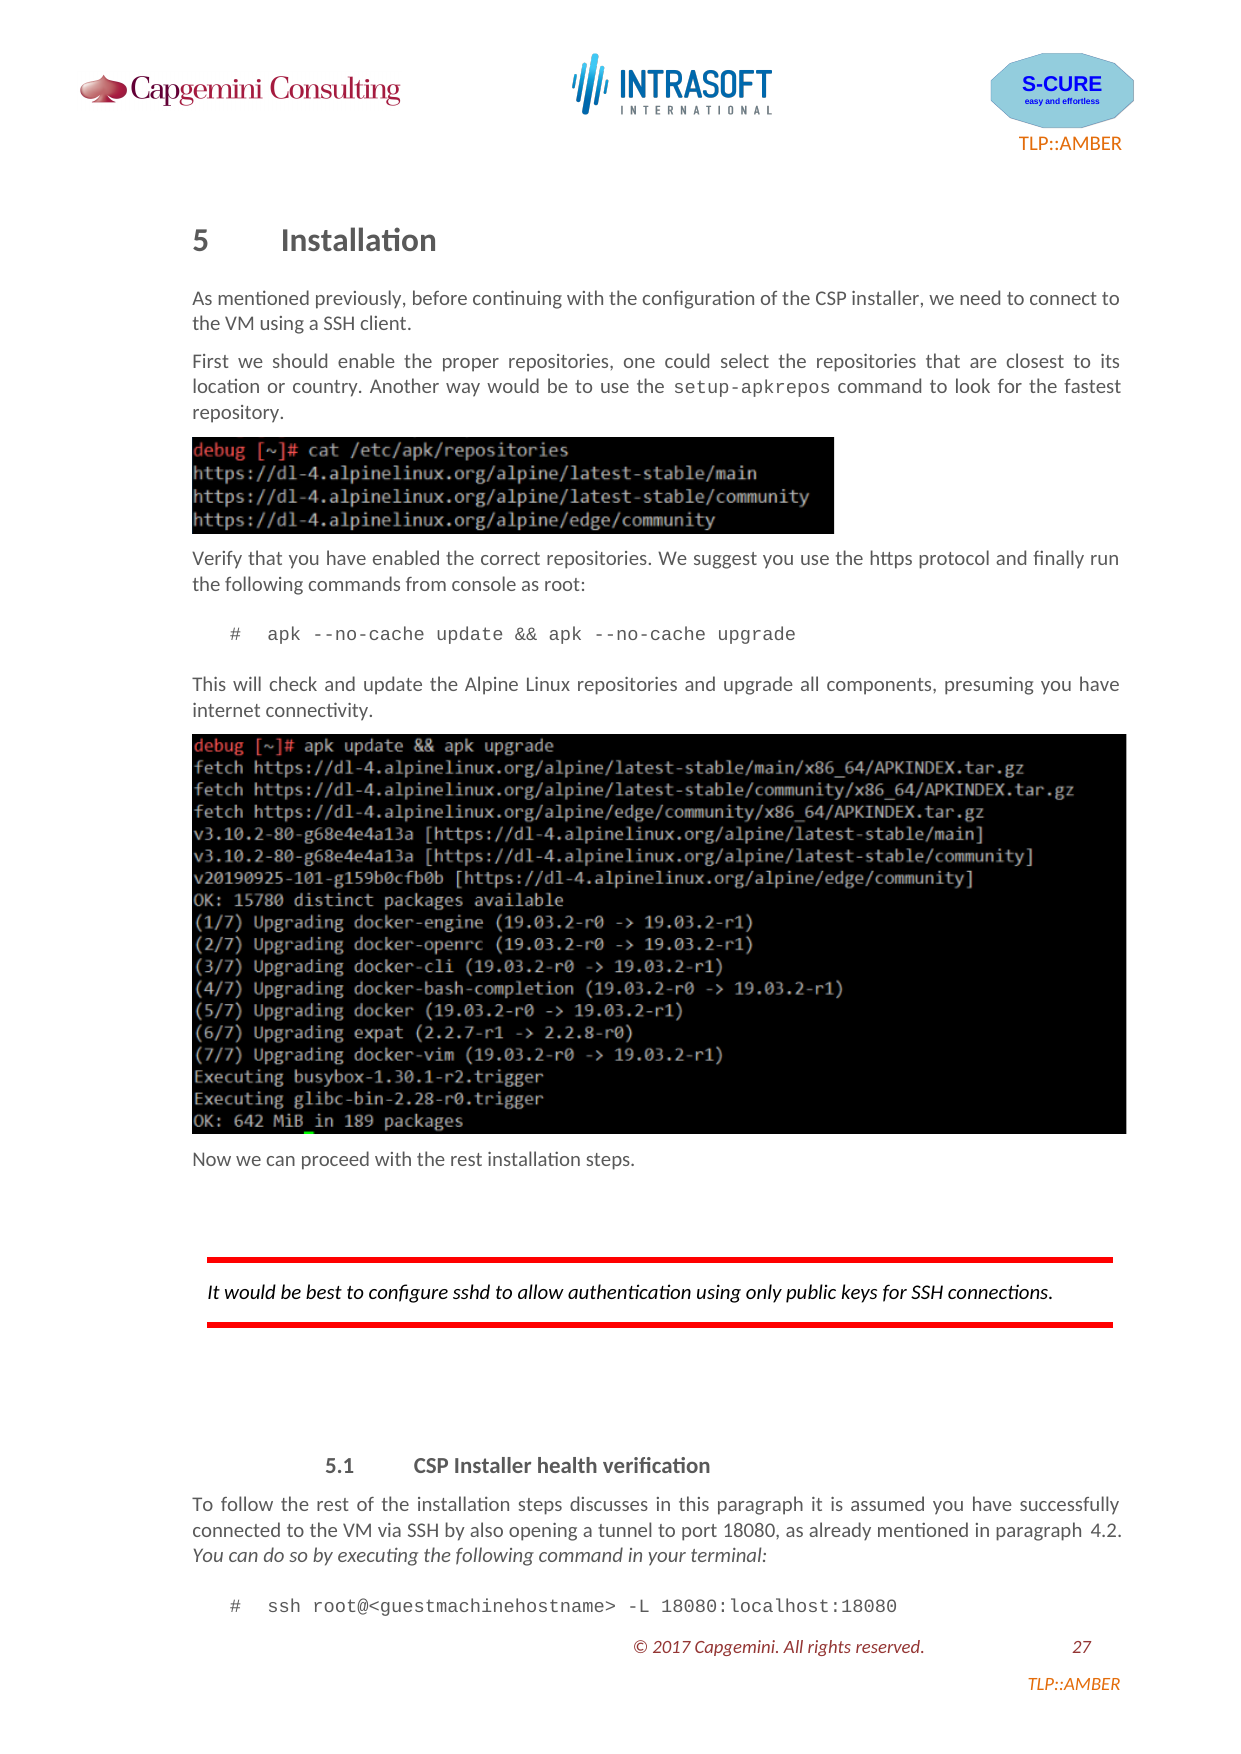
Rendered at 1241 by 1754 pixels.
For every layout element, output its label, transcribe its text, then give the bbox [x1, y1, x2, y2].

picture [192, 734, 1127, 1134]
text ssh root@<guestmachinehostname> -L 18080:localhost:18080 [229, 1593, 1122, 1618]
text To follow the rest of the installation steps discusses in this paragraph it is assumed you have successfully connected to the VM via SSH by also opening a tunnel to port 18080, as already mentioned in paragraph 4.2. You can do so by executing the following command in your terminal: [192, 1492, 1122, 1568]
text First we should enable the proper repositories, one could select the repositories that are closest to its location or country. Another way would be to use the setup-apkrepos command to look for the fastest repository. [192, 348, 1122, 425]
subtitle Installation [192, 219, 1122, 260]
picture [192, 437, 835, 534]
text apk --no-cache update && apk --no-cache upgrade [229, 621, 1122, 646]
text This will check and update the Alpine Linux repositories and upgrade all components, presuming you have internet connectivity. [192, 671, 1122, 722]
text Verify that you have enabled the correct repositories. We suggest you use the https protocol and finally run the following commands from console as root: [192, 546, 1122, 596]
text As mentioned previously, before continuing with the configuration of the CSP installer, we need to connect to the VM using a SSH client. [192, 285, 1122, 336]
picture [571, 52, 773, 116]
subtitle CSP Installer health verification [325, 1451, 1122, 1479]
text Now we can proceed with the rest installation steps. [192, 1146, 1122, 1171]
